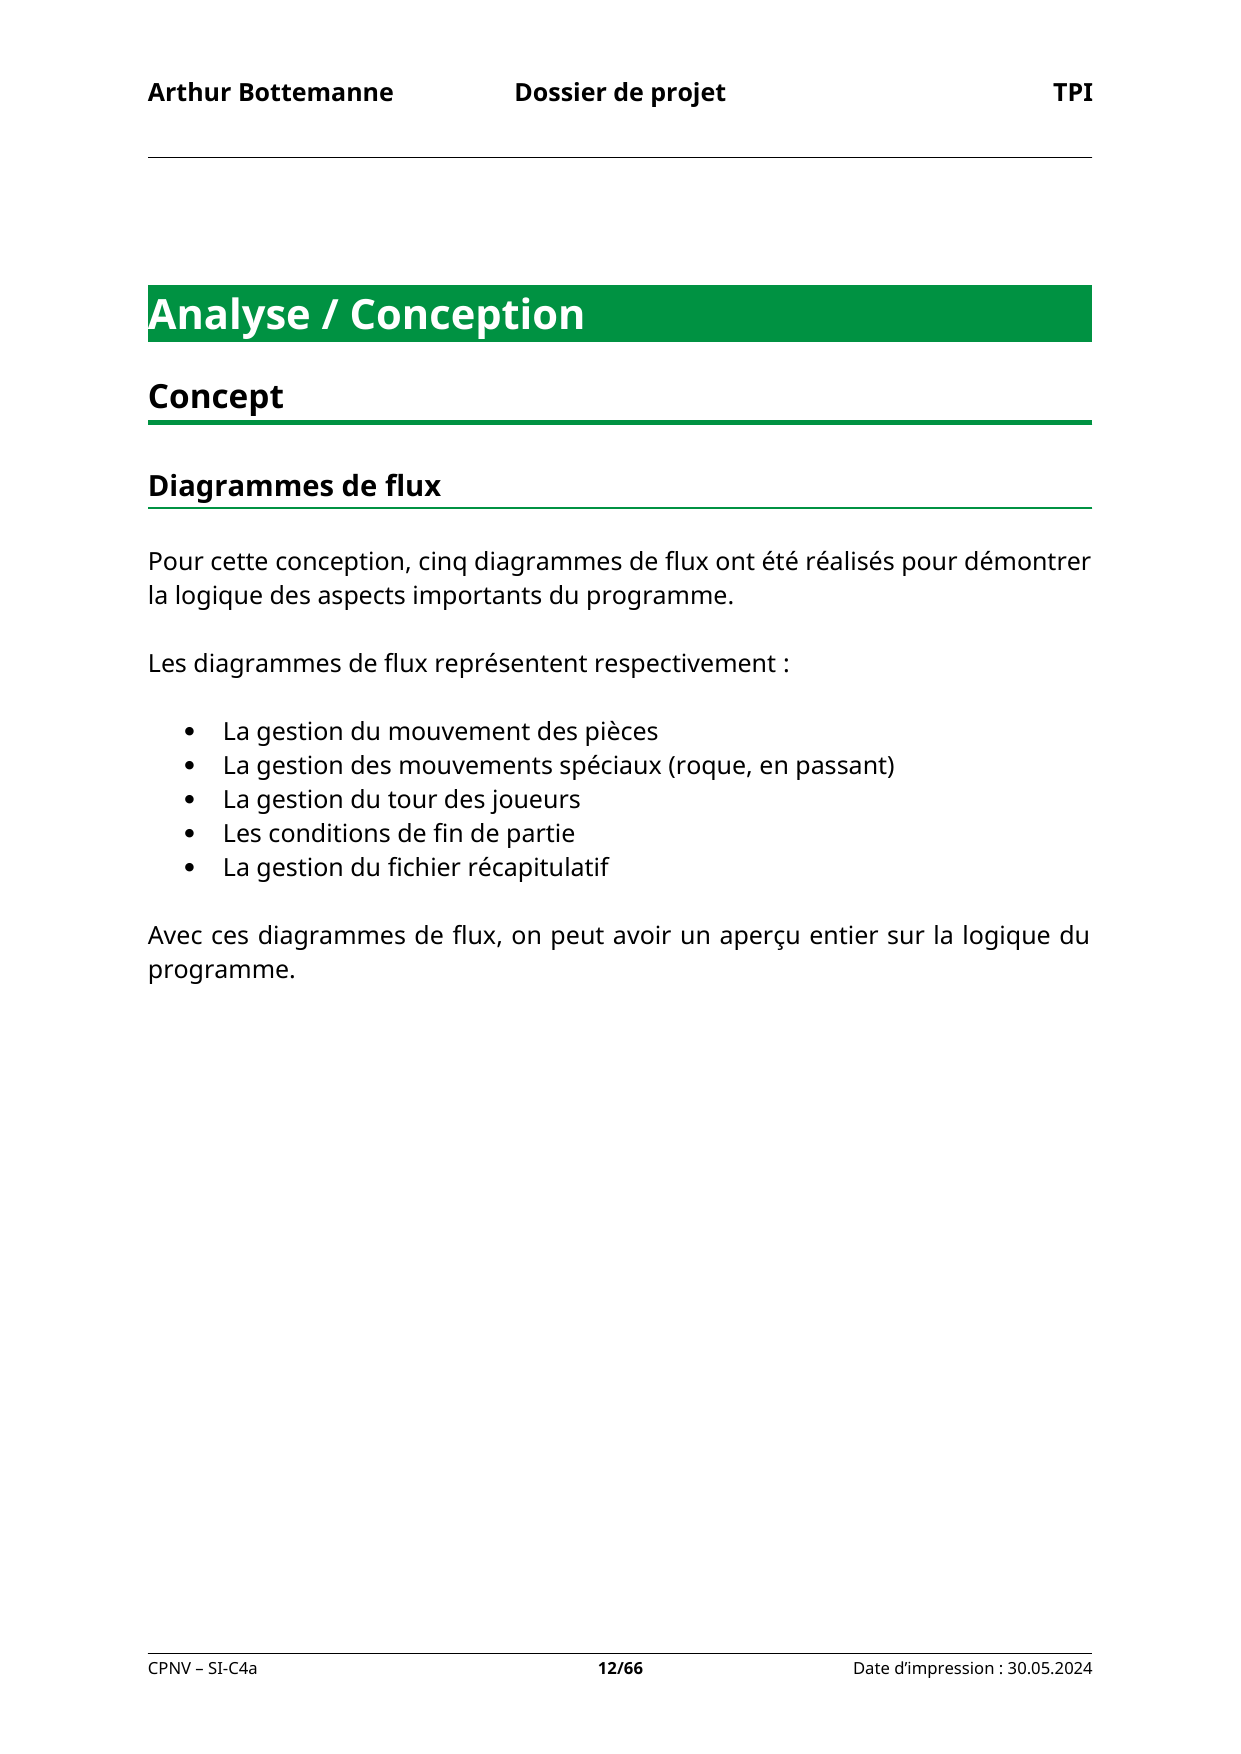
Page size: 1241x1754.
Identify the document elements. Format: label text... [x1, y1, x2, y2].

subtitle Diagrammes de flux [148, 465, 1092, 507]
list La gestion du fichier récapitulatif [185, 850, 1092, 884]
list La gestion des mouvements spéciaux (roque, en passant) [185, 748, 1092, 782]
text Pour cette conception, cinq diagrammes de flux ont été réalisés pour démontrer la logique des aspects importants du programme. [148, 543, 1092, 611]
text Les diagrammes de flux représentent respectivement : [148, 645, 1092, 679]
list La gestion du mouvement des pièces [185, 713, 1092, 748]
subtitle Analyse / Conception [148, 285, 1092, 342]
subtitle Concept [148, 373, 1092, 420]
list La gestion du tour des joueurs [185, 782, 1092, 816]
text Avec ces diagrammes de flux, on peut avoir un aperçu entier sur la logique du programme. [148, 918, 1092, 986]
list Les conditions de fin de partie [185, 816, 1092, 850]
